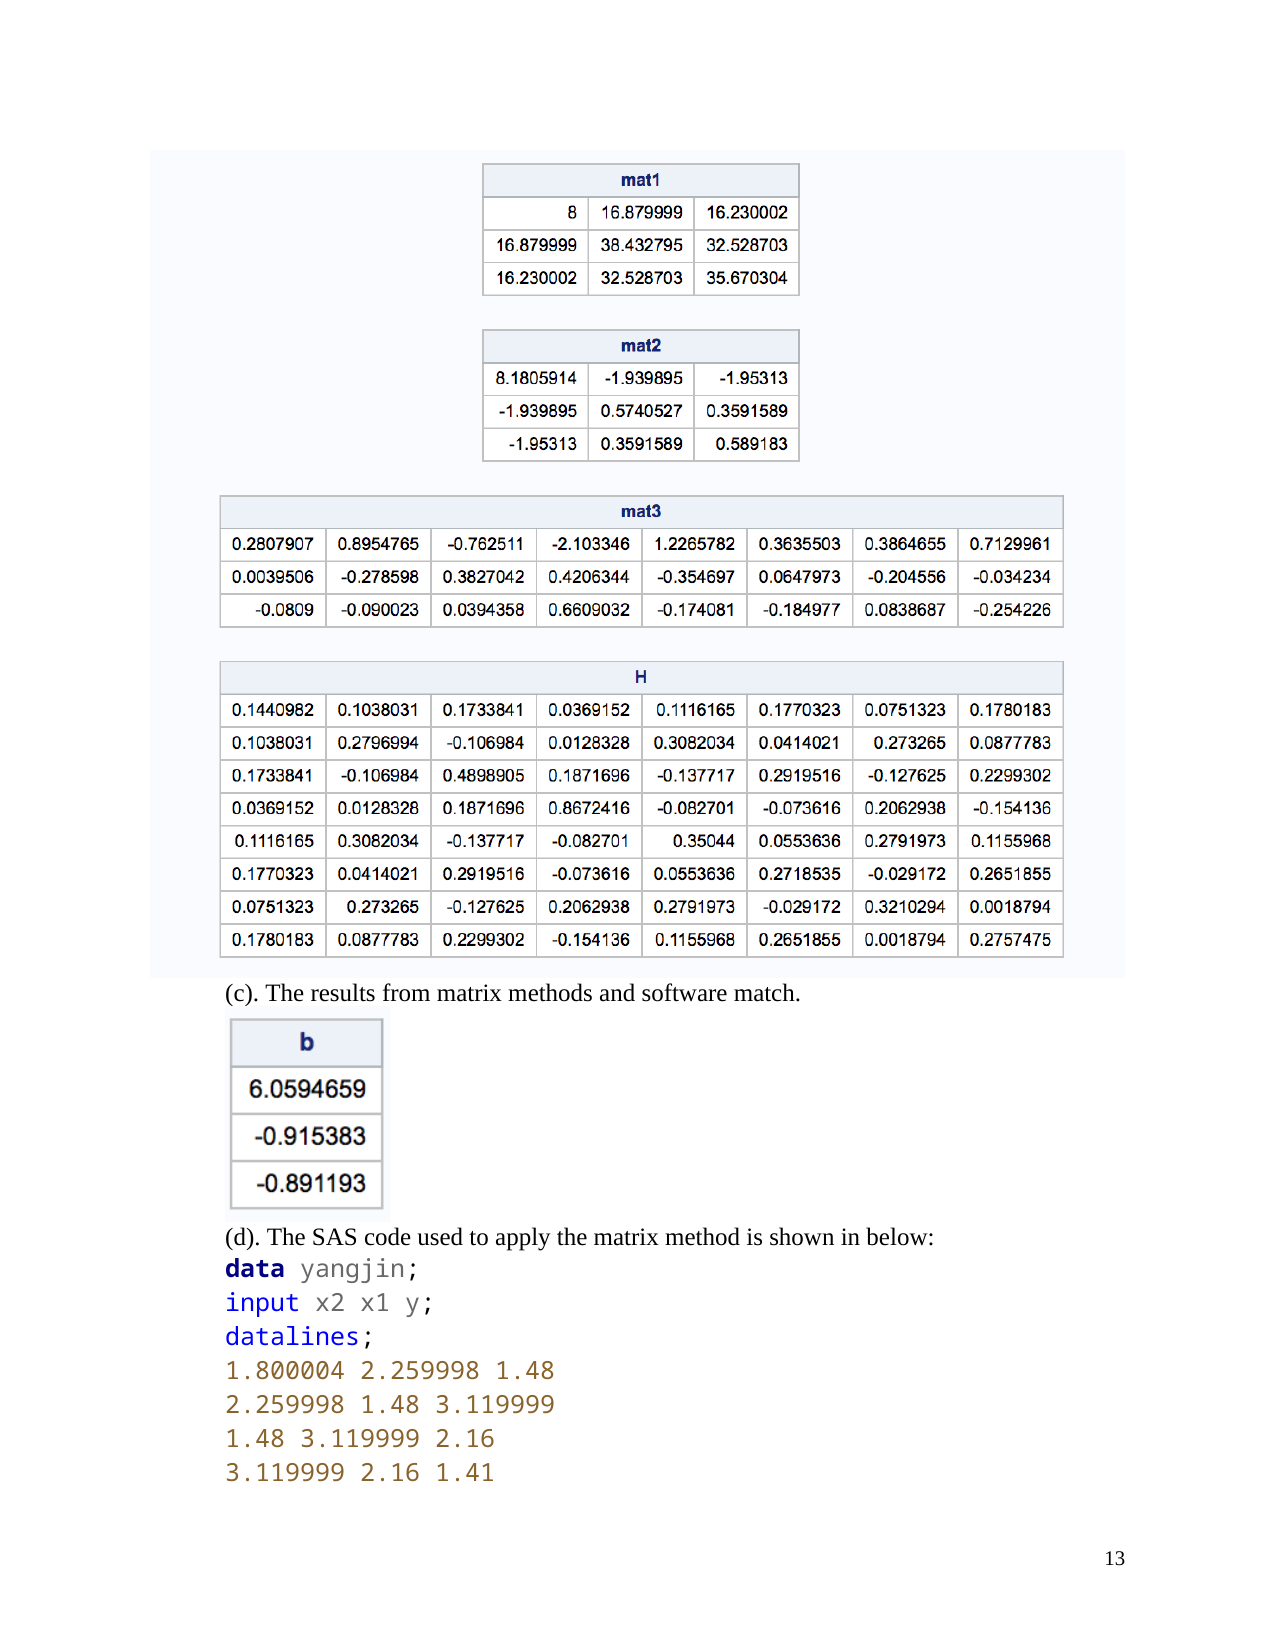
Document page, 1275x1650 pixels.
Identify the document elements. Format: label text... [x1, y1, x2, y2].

text 1.800004 2.259998 1.48 [150, 1353, 1125, 1387]
text datalines; [150, 1319, 1125, 1353]
text (c). The results from matrix methods and software match. [150, 978, 1125, 1007]
text 1.48 3.119999 2.16 [150, 1421, 1125, 1455]
text 2.259998 1.48 3.119999 [150, 1387, 1125, 1421]
picture [225, 1006, 391, 1222]
text data yangjin; [150, 1251, 1125, 1285]
text (d). The SAS code used to apply the matrix method is shown in below: [150, 1222, 1125, 1251]
text 3.119999 2.16 1.41 [150, 1455, 1125, 1489]
picture [150, 150, 1125, 978]
text input x2 x1 y; [150, 1285, 1125, 1319]
